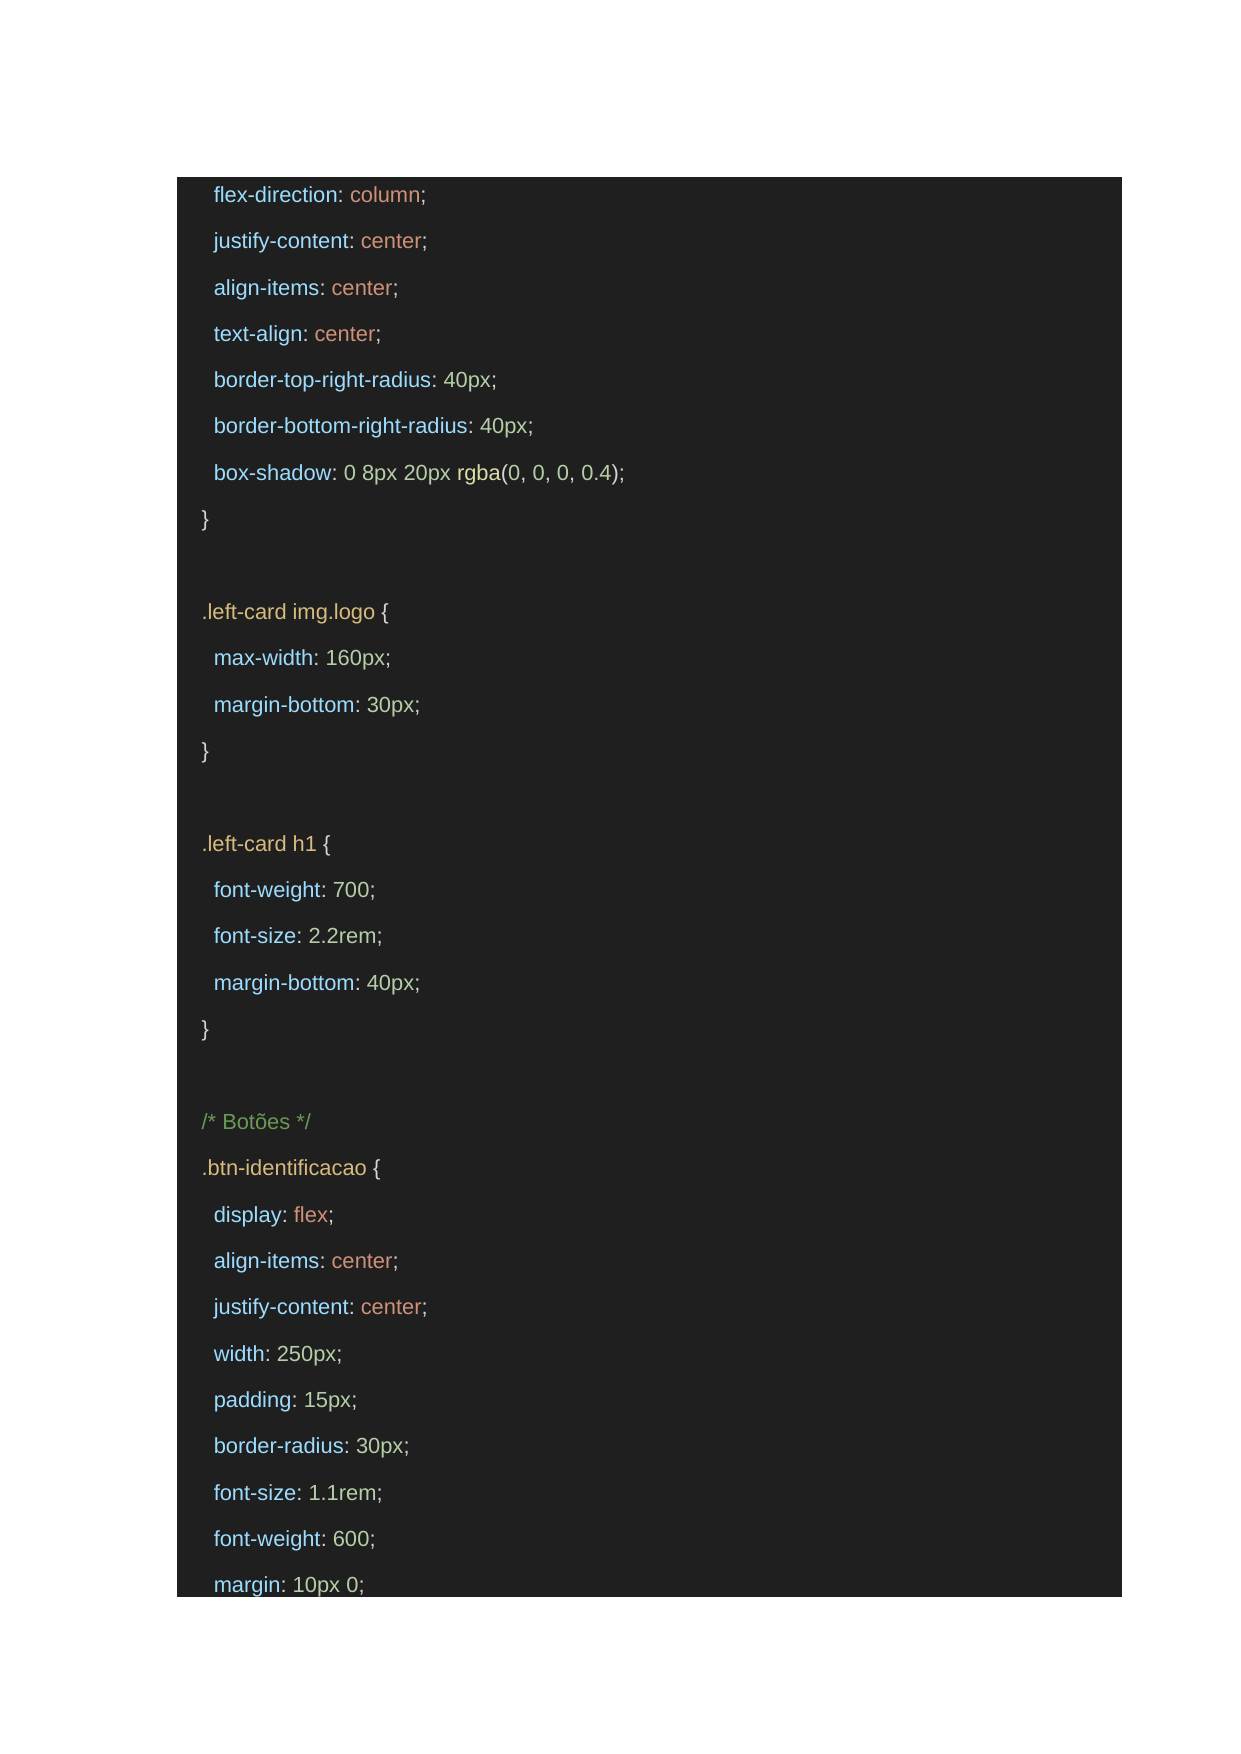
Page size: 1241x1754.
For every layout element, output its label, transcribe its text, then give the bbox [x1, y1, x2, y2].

text font-size: 1.1rem; [177, 1475, 1122, 1505]
text } [177, 502, 1122, 531]
text border-top-right-radius: 40px; [177, 363, 1122, 392]
text } [177, 733, 1122, 763]
text width: 250px; [177, 1336, 1122, 1366]
text margin-bottom: 30px; [177, 687, 1122, 717]
text font-weight: 700; [177, 872, 1122, 902]
text flex-direction: column; [177, 177, 1122, 207]
text border-bottom-right-radius: 40px; [177, 409, 1122, 439]
text font-size: 2.2rem; [177, 919, 1122, 948]
text } [177, 1012, 1122, 1041]
text padding: 15px; [177, 1382, 1122, 1412]
text border-radius: 30px; [177, 1429, 1122, 1458]
text .left-card img.logo { [177, 594, 1122, 624]
text font-weight: 600; [177, 1521, 1122, 1551]
text box-shadow: 0 8px 20px rgba(0, 0, 0, 0.4); [177, 455, 1122, 485]
text align-items: center; [177, 1243, 1122, 1273]
text margin-bottom: 40px; [177, 965, 1122, 995]
text max-width: 160px; [177, 641, 1122, 670]
text align-items: center; [177, 270, 1122, 299]
text justify-content: center; [177, 1290, 1122, 1319]
text display: flex; [177, 1197, 1122, 1227]
text .btn-identificacao { [177, 1151, 1122, 1180]
text /* Botões */ [177, 1104, 1122, 1134]
text justify-content: center; [177, 223, 1122, 253]
text .left-card h1 { [177, 826, 1122, 856]
text text-align: center; [177, 316, 1122, 346]
text margin: 10px 0; [177, 1568, 1122, 1597]
